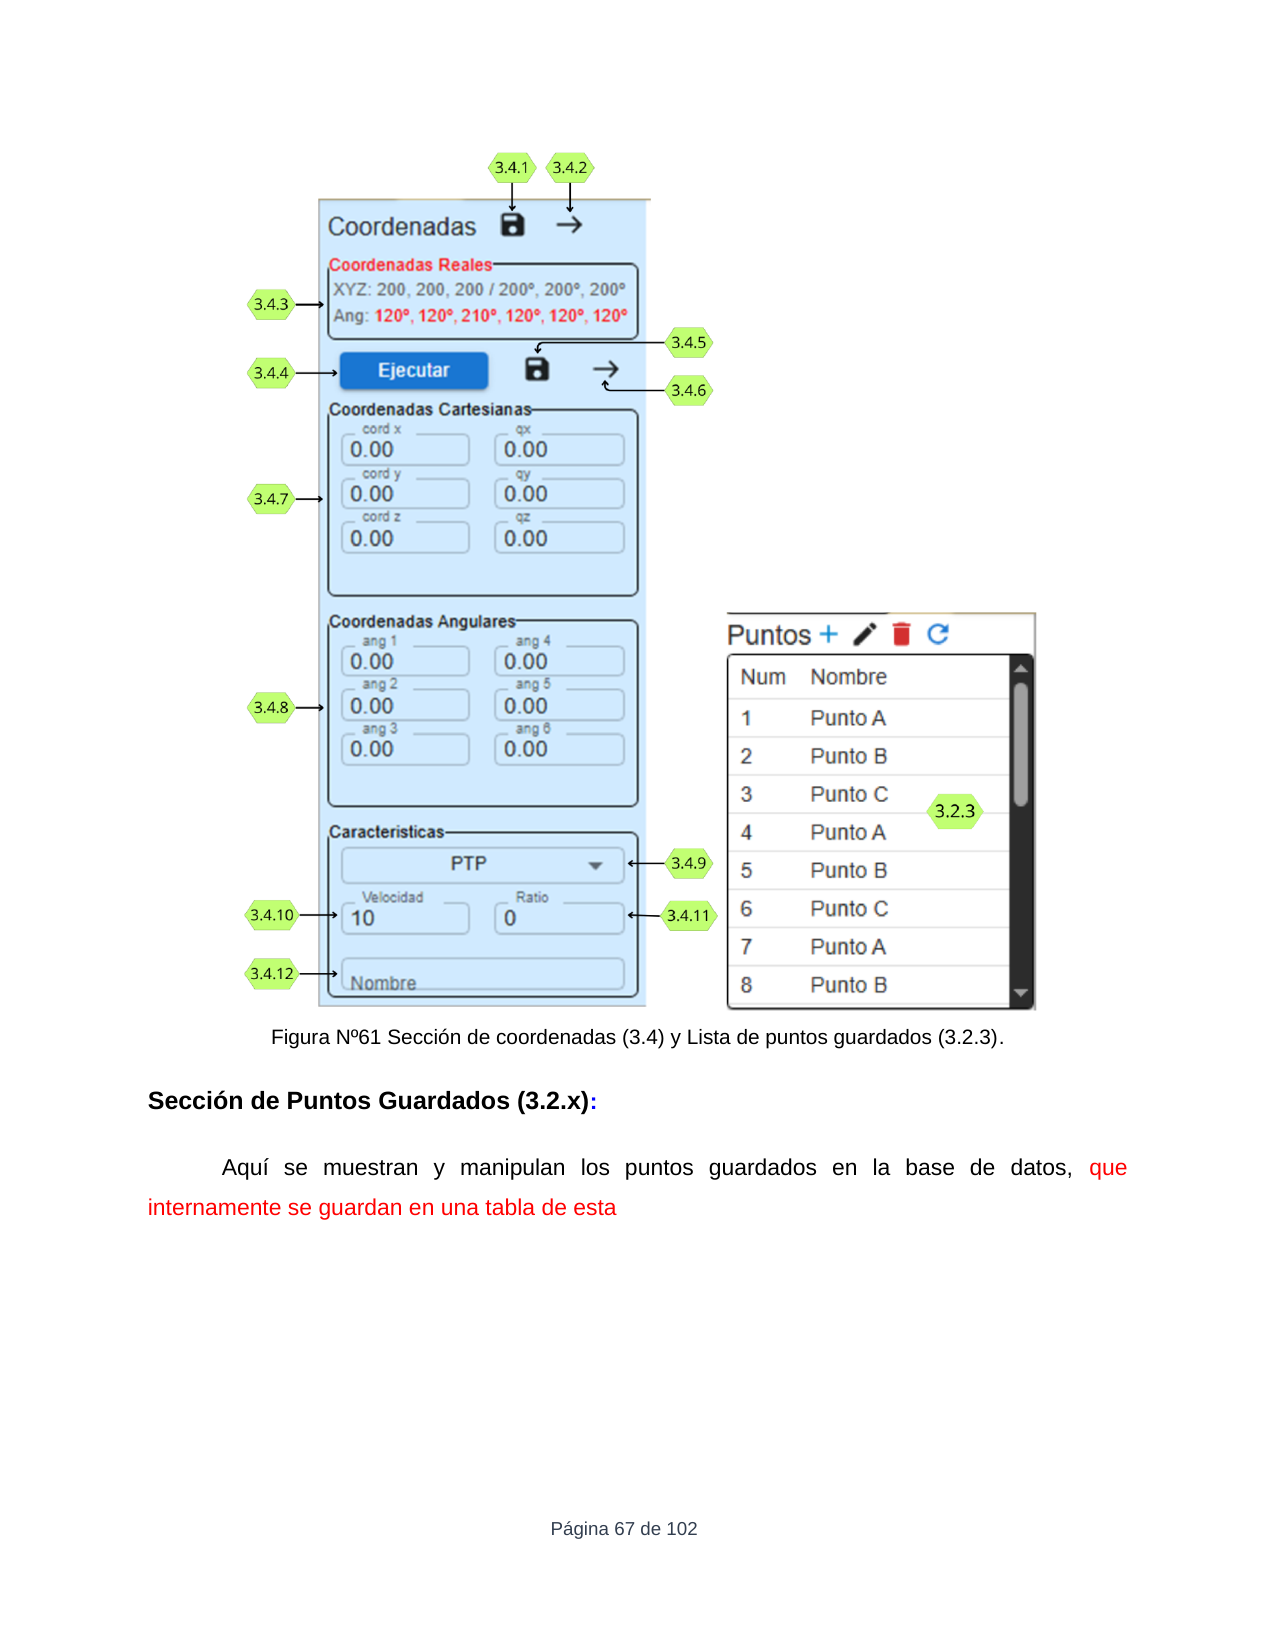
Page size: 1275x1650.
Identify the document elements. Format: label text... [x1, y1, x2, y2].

picture [237, 147, 1038, 1012]
text Figura Nº61 Sección de coordenadas (3.4) y Lista de puntos guardados (3.2.3). [148, 1025, 1127, 1049]
text Aquí se muestran y manipulan los puntos guardados en la base de datos, que internamente se guardan en una tabla de esta [148, 1154, 1127, 1220]
text Sección de Puntos Guardados (3.2.x): [148, 1086, 1127, 1115]
